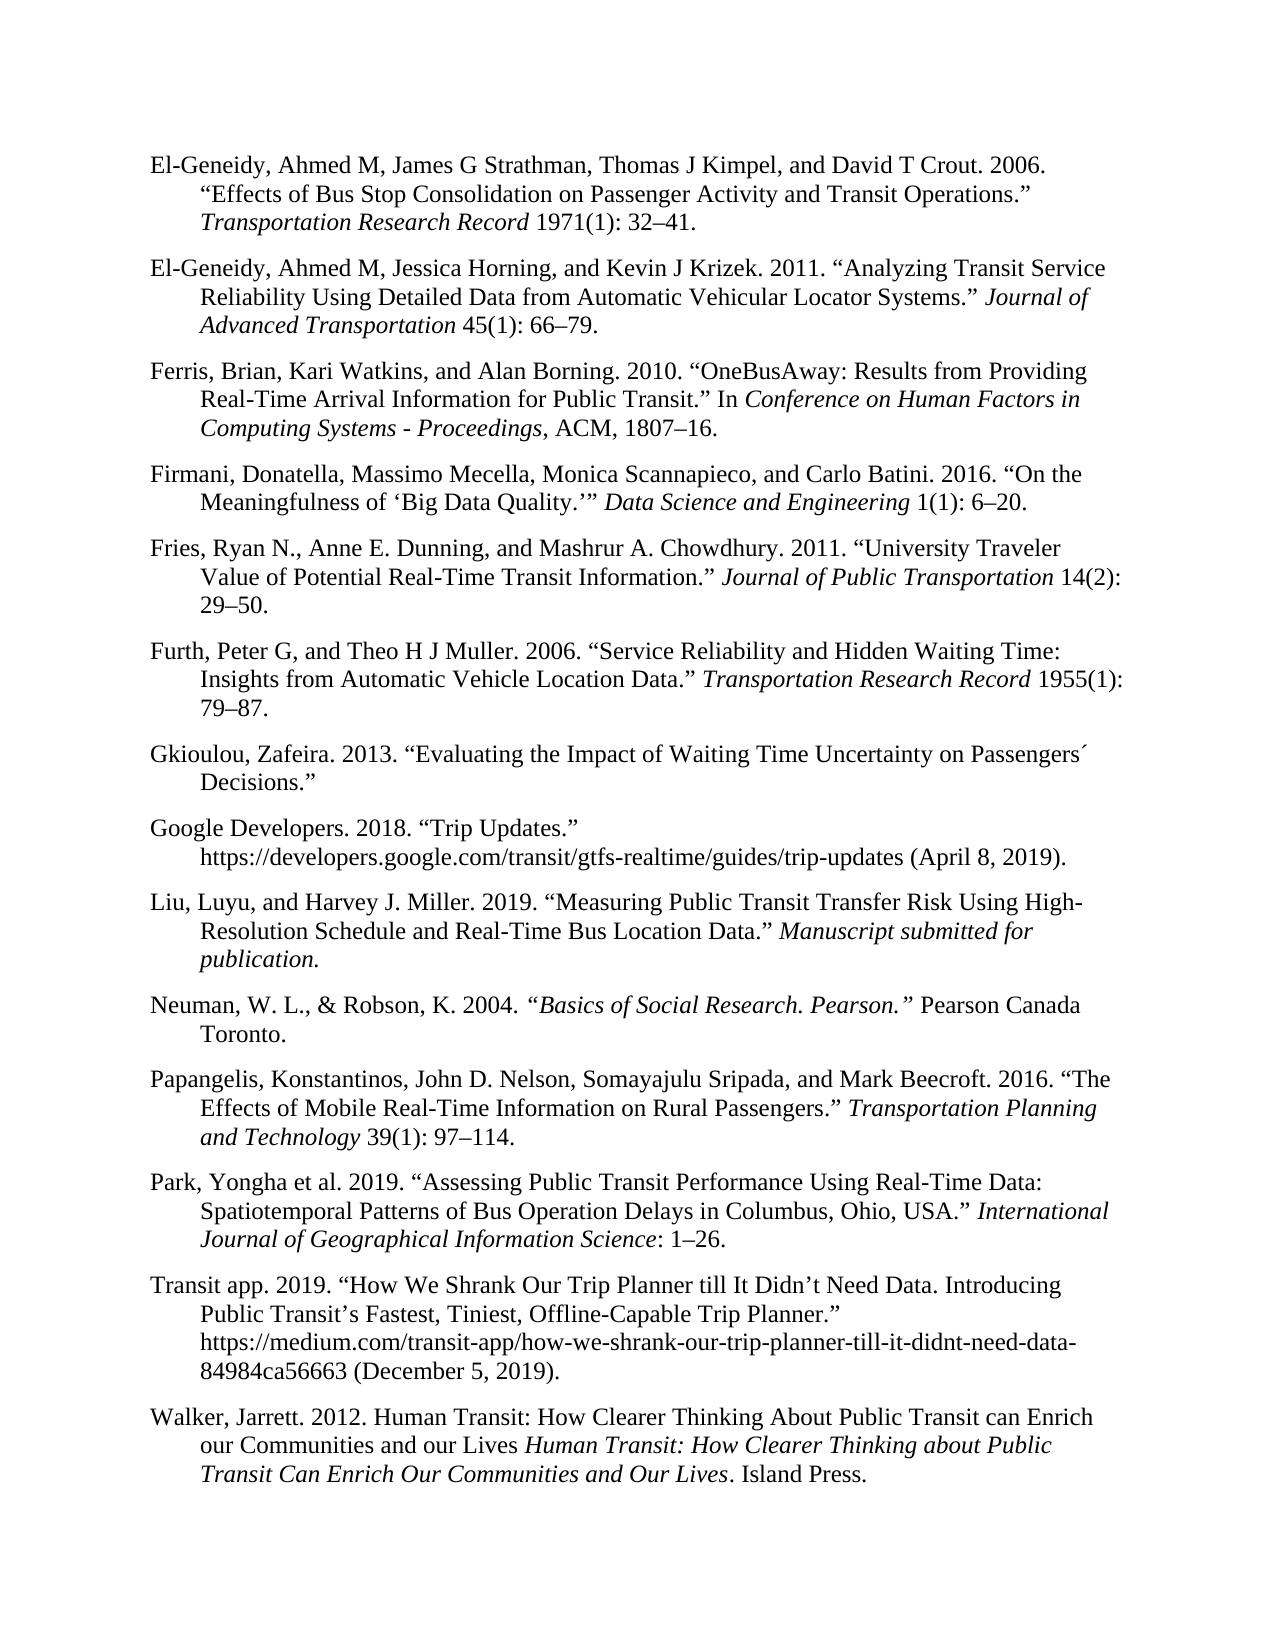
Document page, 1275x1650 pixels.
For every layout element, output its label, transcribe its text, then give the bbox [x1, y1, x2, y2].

text Papangelis, Konstantinos, John D. Nelson, Somayajulu Sripada, and Mark Beecroft. 2016. “The Effects of Mobile Real-Time Information on Rural Passengers.” Transportation Planning and Technology 39(1): 97–114. [150, 1064, 1125, 1150]
text Fries, Ryan N., Anne E. Dunning, and Mashrur A. Chowdhury. 2011. “University Traveler Value of Potential Real-Time Transit Information.” Journal of Public Transportation 14(2): 29–50. [150, 533, 1125, 619]
text Gkioulou, Zafeira. 2013. “Evaluating the Impact of Waiting Time Uncertainty on Passengers´ Decisions.” [150, 739, 1125, 796]
text Park, Yongha et al. 2019. “Assessing Public Transit Performance Using Real-Time Data: Spatiotemporal Patterns of Bus Operation Delays in Columbus, Ohio, USA.” International Journal of Geographical Information Science: 1–26. [150, 1167, 1125, 1253]
text El-Geneidy, Ahmed M, James G Strathman, Thomas J Kimpel, and David T Crout. 2006. “Effects of Bus Stop Consolidation on Passenger Activity and Transit Operations.” Transportation Research Record 1971(1): 32–41. [150, 150, 1125, 236]
text El‐Geneidy, Ahmed M, Jessica Horning, and Kevin J Krizek. 2011. “Analyzing Transit Service Reliability Using Detailed Data from Automatic Vehicular Locator Systems.” Journal of Advanced Transportation 45(1): 66–79. [150, 253, 1125, 339]
text Neuman, W. L., & Robson, K. 2004. “Basics of Social Research. Pearson.” Pearson Canada Toronto. [150, 990, 1125, 1047]
text Liu, Luyu, and Harvey J. Miller. 2019. “Measuring Public Transit Transfer Risk Using High-Resolution Schedule and Real-Time Bus Location Data.” Manuscript submitted for publication. [150, 887, 1125, 973]
text Transit app. 2019. “How We Shrank Our Trip Planner till It Didn’t Need Data. Introducing Public Transit’s Fastest, Tiniest, Offline-Capable Trip Planner.” https://medium.com/transit-app/how-we-shrank-our-trip-planner-till-it-didnt-need-data-84984ca56663 (December 5, 2019). [150, 1270, 1125, 1385]
text Google Developers. 2018. “Trip Updates.” https://developers.google.com/transit/gtfs-realtime/guides/trip-updates (April 8, 2019). [150, 813, 1125, 870]
text Firmani, Donatella, Massimo Mecella, Monica Scannapieco, and Carlo Batini. 2016. “On the Meaningfulness of ‘Big Data Quality.’” Data Science and Engineering 1(1): 6–20. [150, 459, 1125, 516]
text Ferris, Brian, Kari Watkins, and Alan Borning. 2010. “OneBusAway: Results from Providing Real-Time Arrival Information for Public Transit.” In Conference on Human Factors in Computing Systems - Proceedings, ACM, 1807–16. [150, 356, 1125, 442]
text Furth, Peter G, and Theo H J Muller. 2006. “Service Reliability and Hidden Waiting Time: Insights from Automatic Vehicle Location Data.” Transportation Research Record 1955(1): 79–87. [150, 636, 1125, 722]
text Walker, Jarrett. 2012. Human Transit: How Clearer Thinking About Public Transit can Enrich our Communities and our Lives Human Transit: How Clearer Thinking about Public Transit Can Enrich Our Communities and Our Lives. Island Press. [150, 1402, 1125, 1488]
